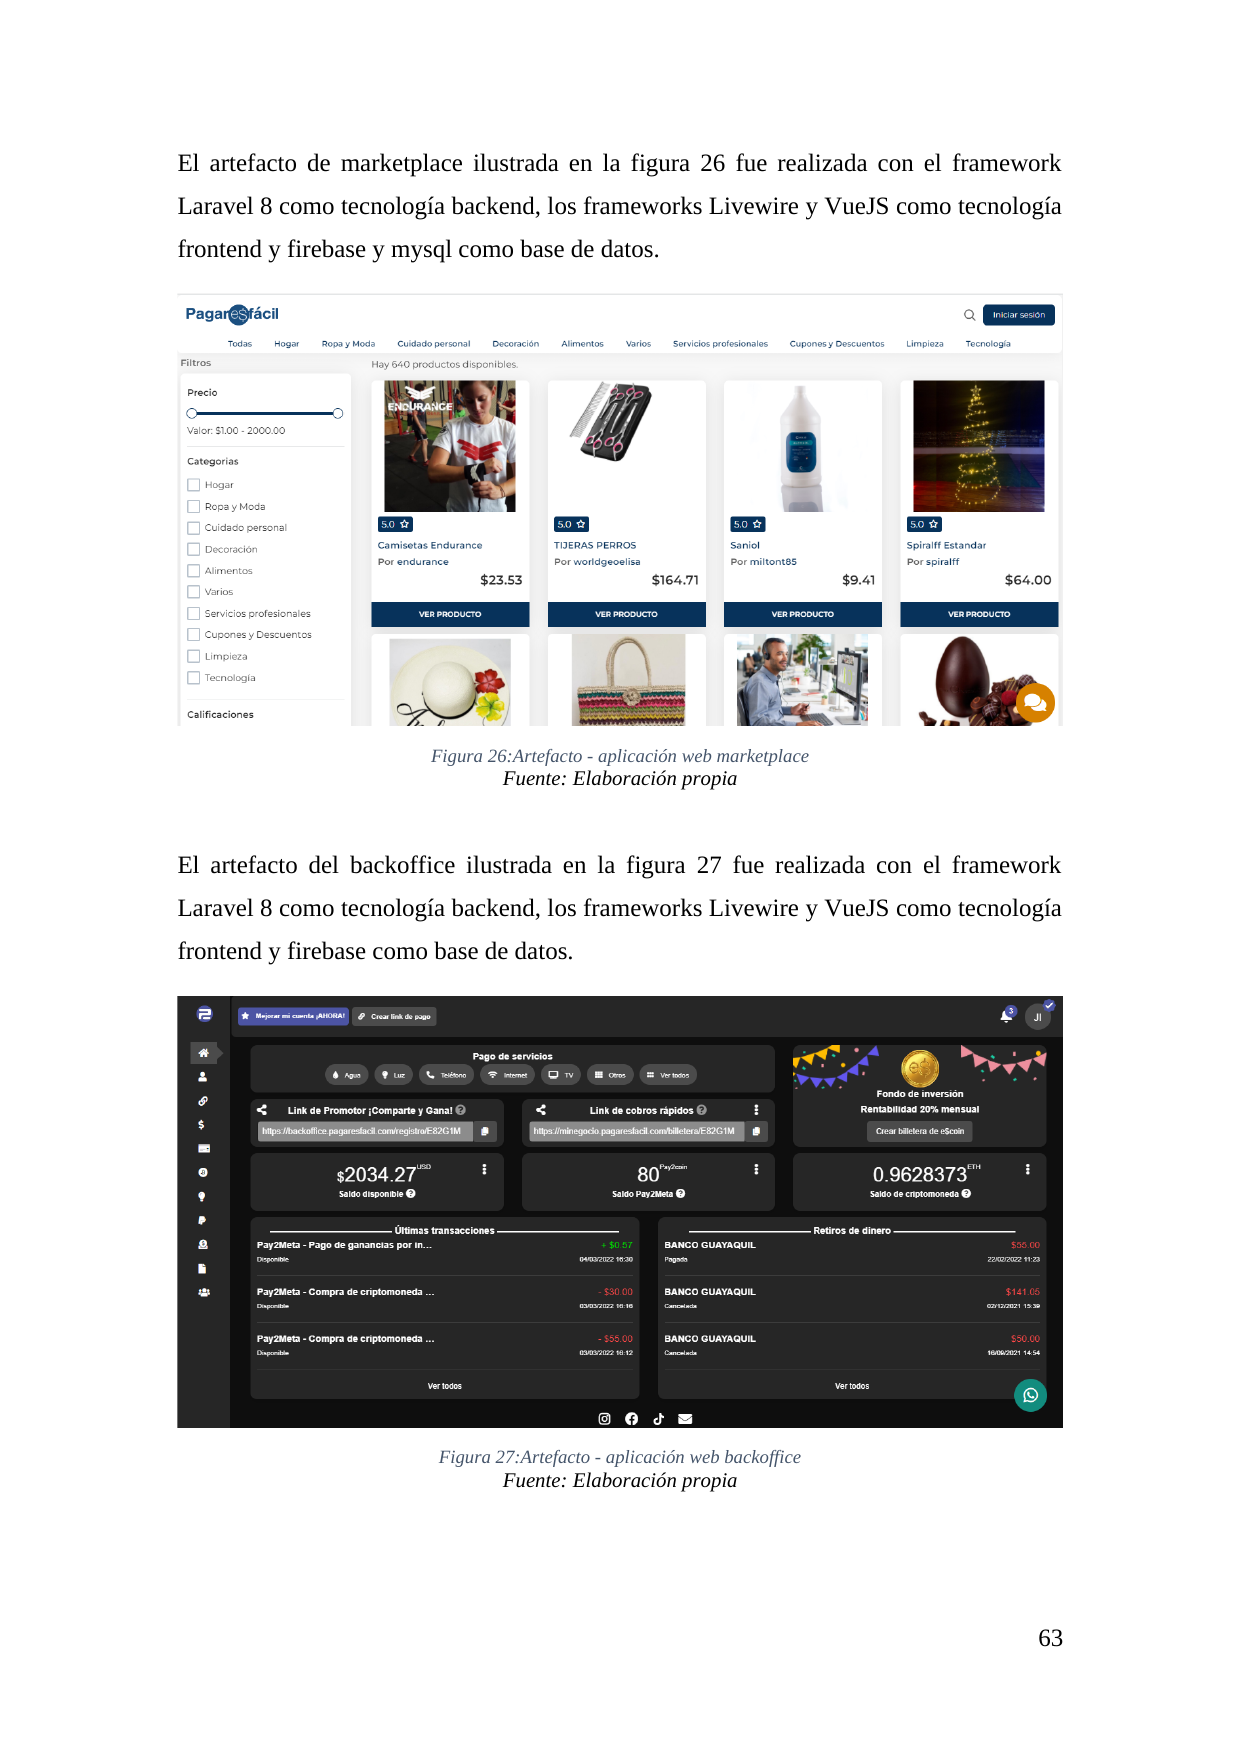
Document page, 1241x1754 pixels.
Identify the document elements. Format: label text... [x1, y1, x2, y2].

text El artefacto de marketplace ilustrada en la figura 26 fue realizada con el framework Laravel 8 como tecnología backend, los frameworks Livewire y VueJS como tecnología frontend y firebase y mysql como base de datos. [177, 148, 1063, 263]
text Figura :Artefacto - aplicación web marketplace [177, 745, 1063, 766]
text Figura :Artefacto - aplicación web backoffice [177, 1446, 1063, 1468]
text Fuente: Elaboración propia [177, 766, 1063, 790]
text Fuente: Elaboración propia [177, 1468, 1063, 1492]
text El artefacto del backoffice ilustrada en la figura 27 fue realizada con el framework Laravel 8 como tecnología backend, los frameworks Livewire y VueJS como tecnología frontend y firebase como base de datos. [177, 850, 1063, 965]
picture [177, 293, 1063, 726]
picture [177, 996, 1063, 1428]
